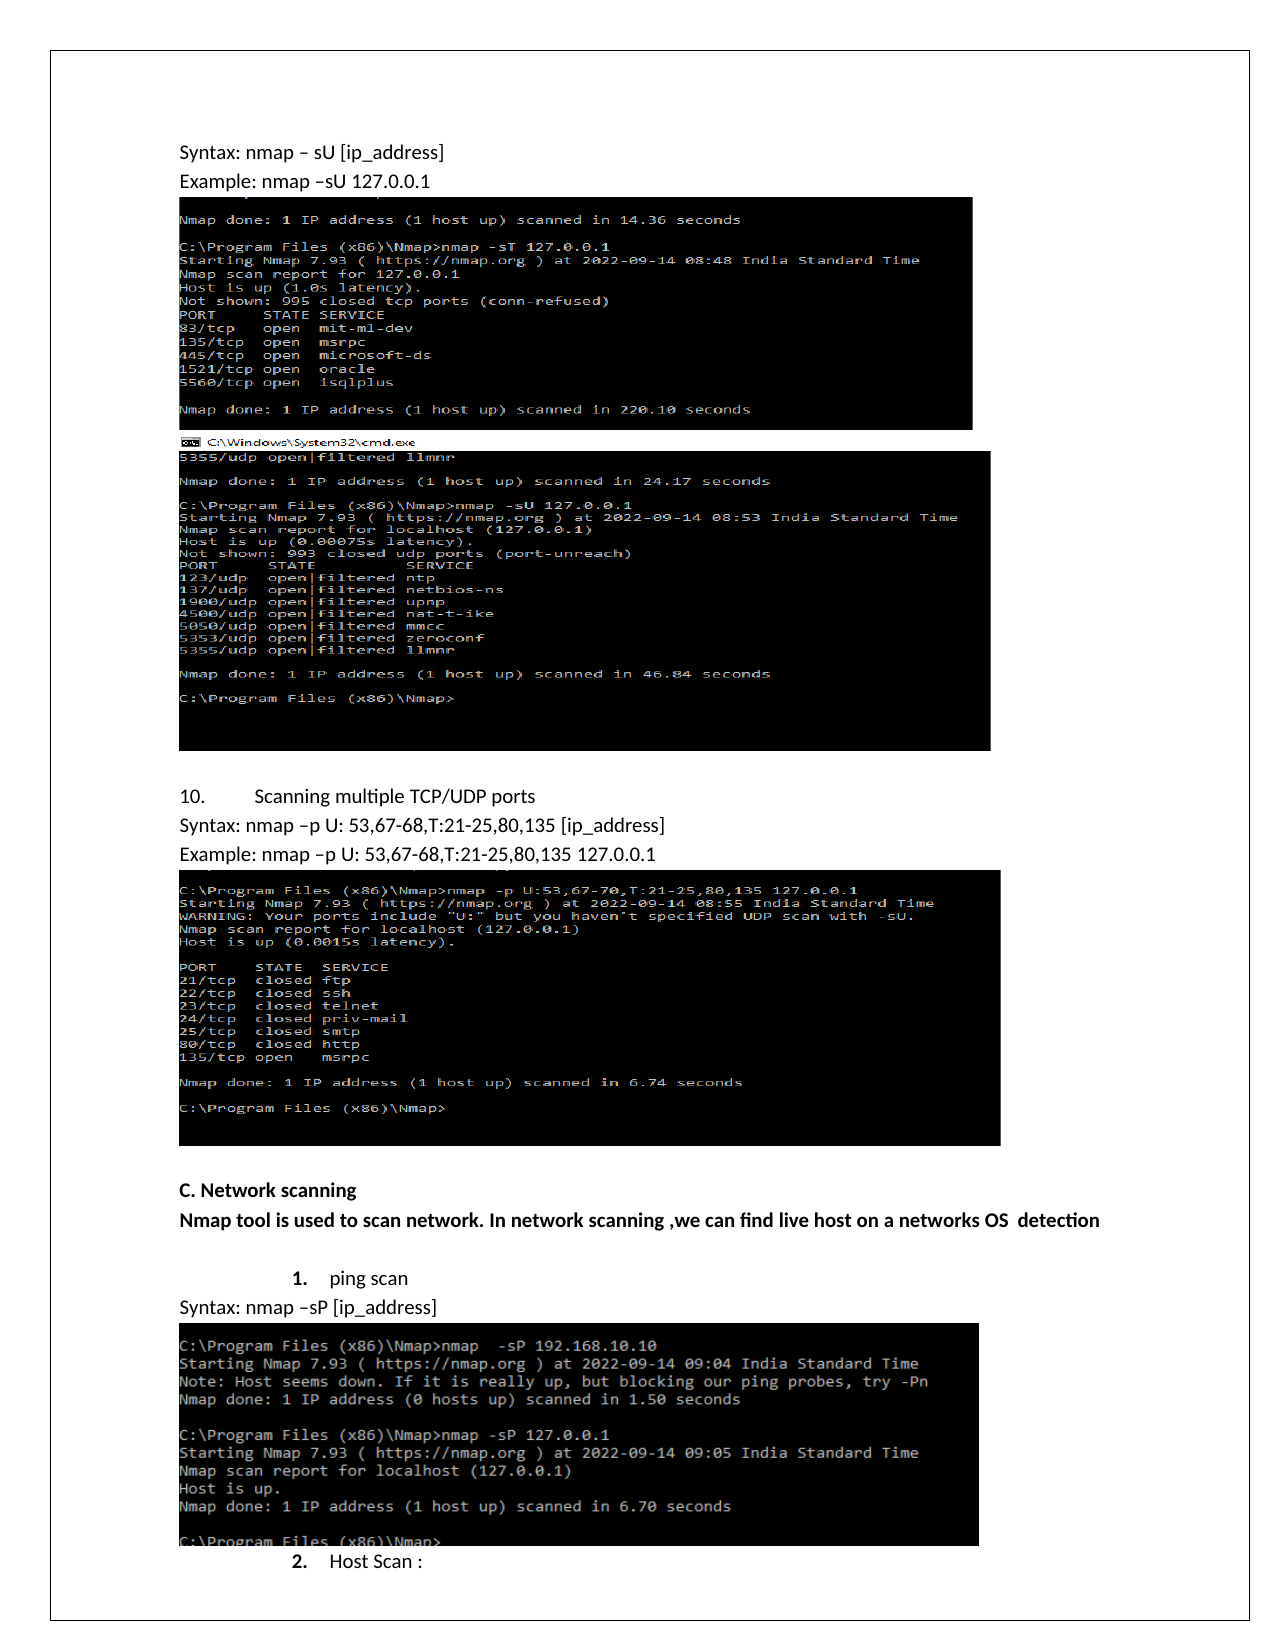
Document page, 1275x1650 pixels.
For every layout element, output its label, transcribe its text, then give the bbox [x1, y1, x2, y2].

picture [179, 870, 1001, 1146]
text Syntax: nmap –p U: 53,67-68,T:21-25,80,135 [ip_address] Example: nmap –p U: 53,67-68,T:21-25,80,135 127.0.0.1 [179, 812, 666, 867]
text Syntax: nmap – sU [ip_address] Example: nmap –sU 127.0.0.1 [179, 139, 445, 193]
text Nmap tool is used to scan network. In network scanning ,we can find live host on a networks OS detection [179, 1207, 1249, 1232]
list Scanning multiple TCP/UDP ports [179, 783, 1249, 808]
picture [179, 1323, 979, 1546]
list Network scanning [179, 1177, 1249, 1203]
picture [179, 437, 991, 751]
list ping scan Syntax: nmap –sP [ip_address] [179, 1265, 438, 1320]
list Host Scan : [292, 1548, 1249, 1573]
picture [179, 197, 973, 430]
